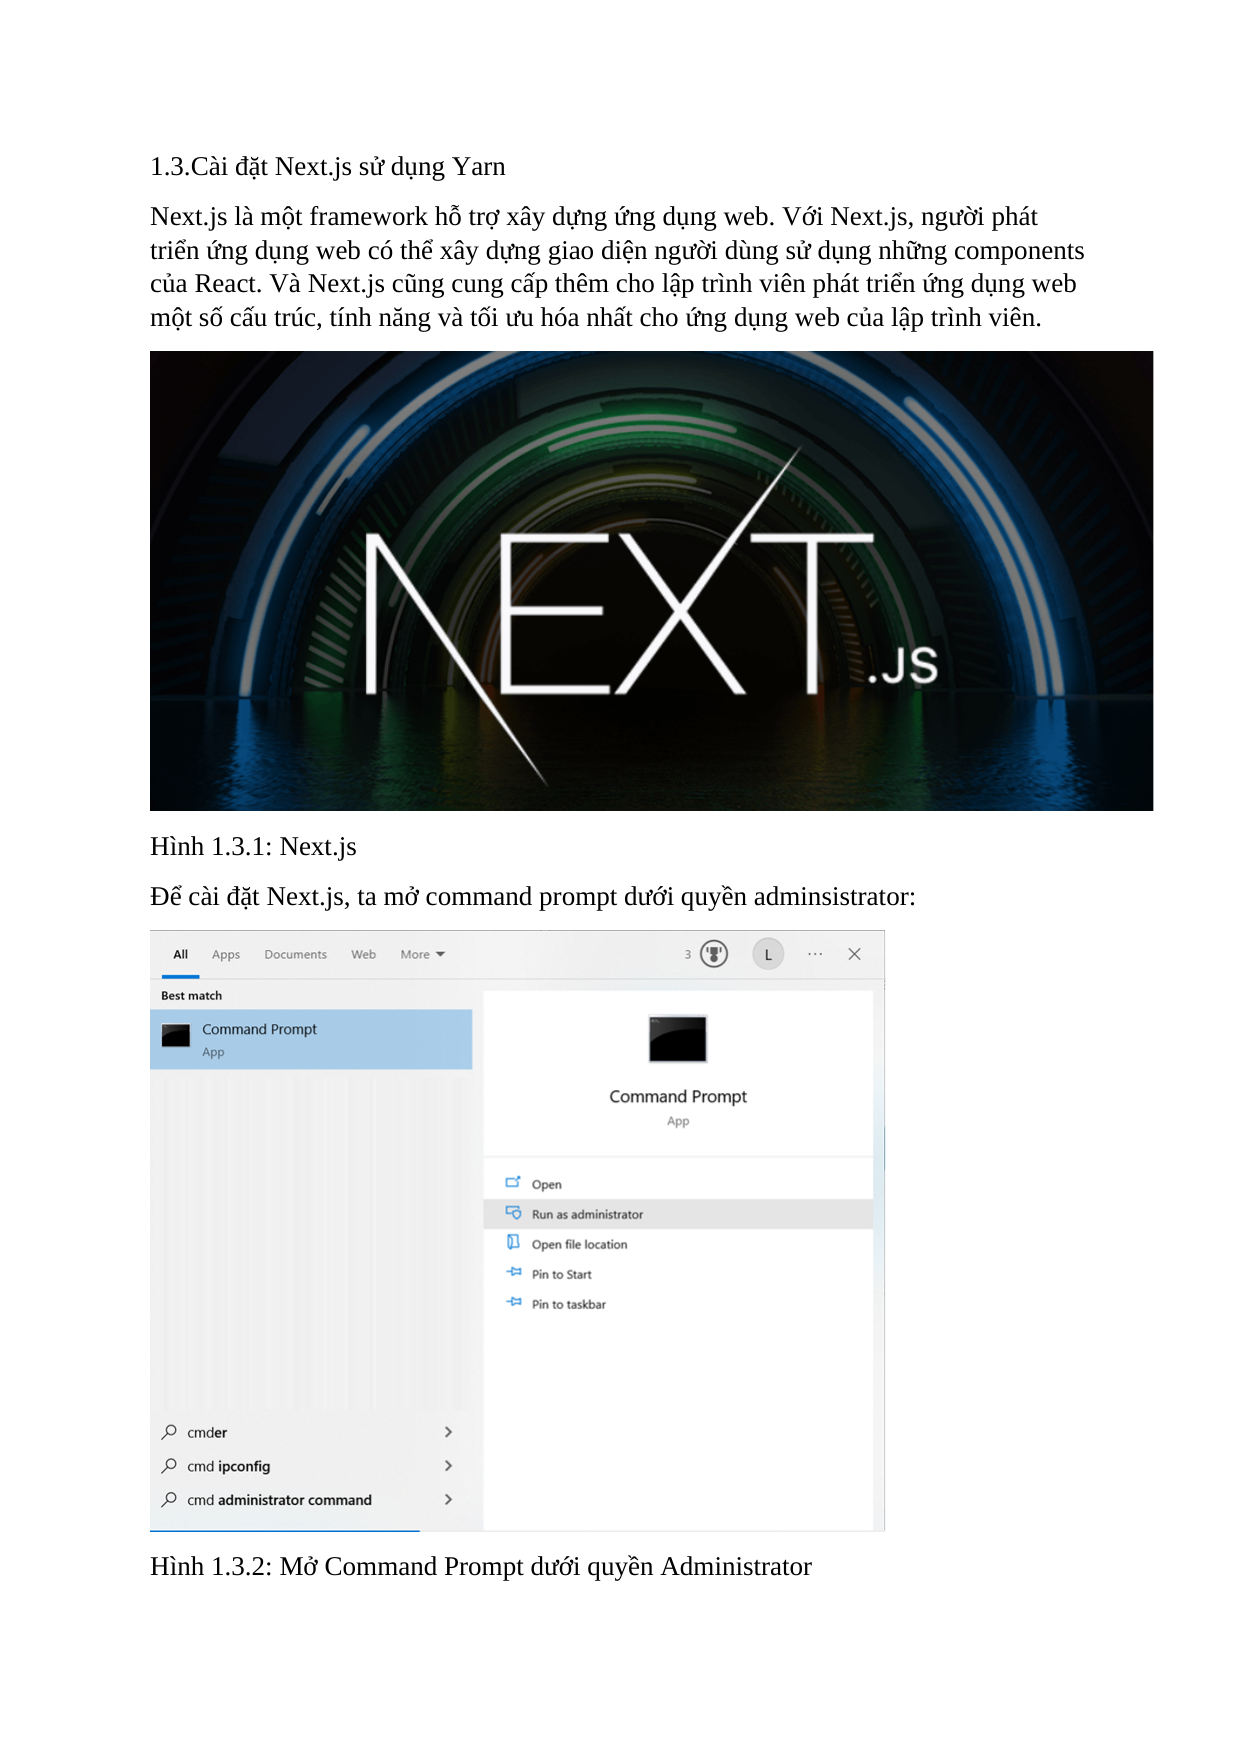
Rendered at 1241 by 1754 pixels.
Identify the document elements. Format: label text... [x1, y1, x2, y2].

text Hình 1.3.1: Next.js [150, 830, 1090, 861]
text 1.3.Cài đặt Next.js sử dụng Yarn [150, 150, 1090, 181]
picture [150, 351, 1154, 811]
text Next.js là một framework hỗ trợ xây dựng ứng dụng web. Với Next.js, người phát triển ứng dụng web có thể xây dựng giao diện người dùng sử dụng những components của React. Và Next.js cũng cung cấp thêm cho lập trình viên phát triển ứng dụng web một số cấu trúc, tính năng và tối ưu hóa nhất cho ứng dụng web của lập trình viên. [150, 200, 1090, 332]
picture [150, 930, 886, 1532]
text Để cài đặt Next.js, ta mở command prompt dưới quyền adminsistrator: [150, 880, 1090, 911]
text Hình 1.3.2: Mở Command Prompt dưới quyền Administrator [150, 1550, 1090, 1581]
